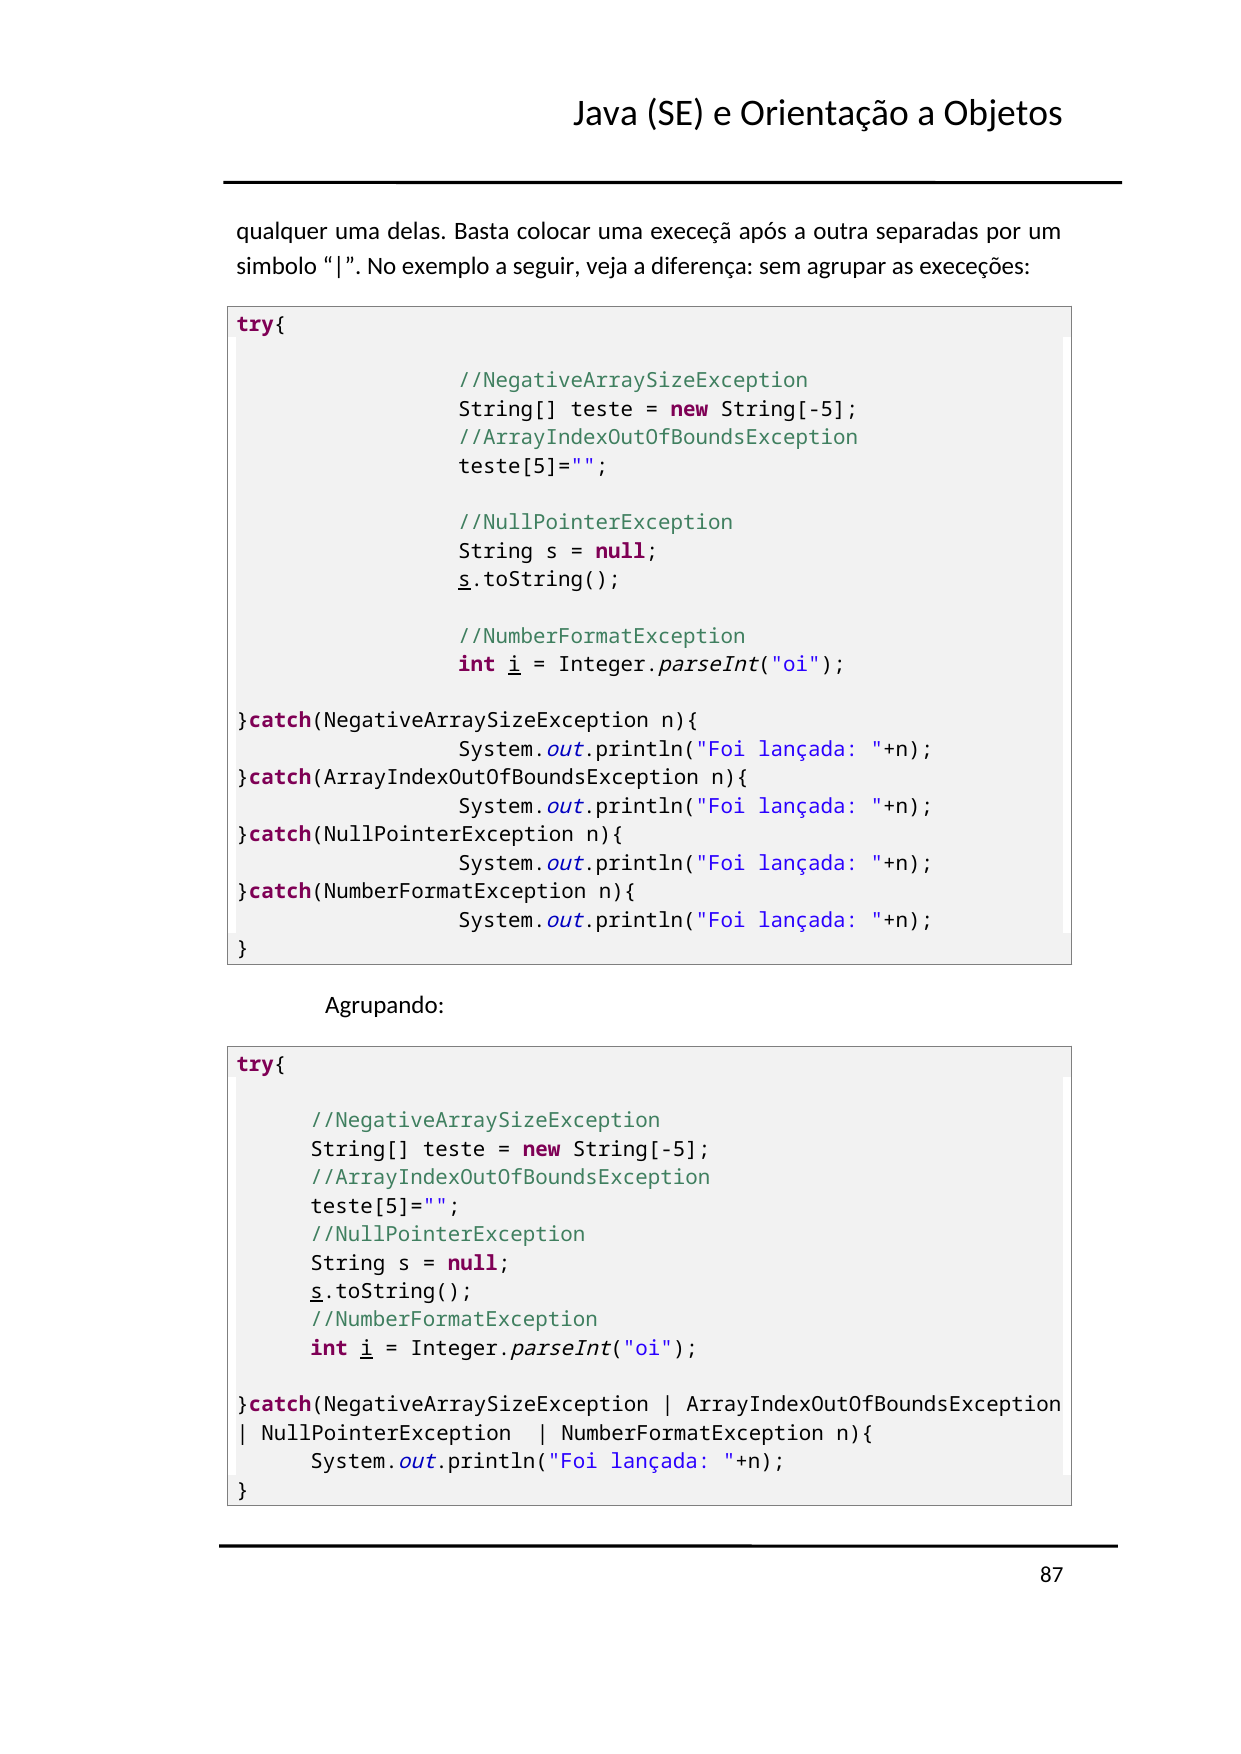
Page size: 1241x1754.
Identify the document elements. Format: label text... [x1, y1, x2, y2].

text }catch(NegativeArraySizeException | ArrayIndexOutOfBoundsException | NullPointerException | NumberFormatException n){ [236, 1389, 1063, 1446]
text //NullPointerException [236, 1219, 1063, 1248]
text Agrupando: [236, 990, 1063, 1020]
text System.out.println("Foi lançada: "+n); [236, 905, 1063, 930]
text String s = null; [236, 536, 1063, 564]
text System.out.println("Foi lançada: "+n); [236, 848, 1063, 876]
text teste[5]=""; [236, 451, 1063, 479]
text //ArrayIndexOutOfBoundsException [236, 422, 1063, 451]
text //ArrayIndexOutOfBoundsException [236, 1162, 1063, 1191]
text //NegativeArraySizeException [236, 366, 1063, 394]
text String[] teste = new String[-5]; [236, 1134, 1063, 1162]
text System.out.println("Foi lançada: "+n); [236, 734, 1063, 762]
text teste[5]=""; [236, 1191, 1063, 1219]
text }catch(NullPointerException n){ [236, 819, 1063, 848]
text try{ [228, 307, 1071, 337]
text } [228, 1472, 1071, 1505]
text }catch(NumberFormatException n){ [236, 876, 1063, 905]
text try{ [228, 1047, 1071, 1077]
text System.out.println("Foi lançada: "+n); [236, 791, 1063, 819]
text } [228, 930, 1071, 964]
text String s = null; [236, 1248, 1063, 1276]
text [236, 215, 1063, 280]
text //NullPointerException [236, 507, 1063, 536]
text }catch(ArrayIndexOutOfBoundsException n){ [236, 762, 1063, 791]
text int i = Integer.parseInt("oi"); [236, 649, 1063, 678]
text int i = Integer.parseInt("oi"); [236, 1333, 1063, 1361]
text System.out.println("Foi lançada: "+n); [236, 1446, 1063, 1472]
text //NumberFormatException [236, 1304, 1063, 1333]
text //NumberFormatException [236, 621, 1063, 649]
text }catch(NegativeArraySizeException n){ [236, 706, 1063, 734]
text //NegativeArraySizeException [236, 1106, 1063, 1134]
text s.toString(); [236, 1276, 1063, 1304]
text s.toString(); [236, 564, 1063, 593]
text String[] teste = new String[-5]; [236, 394, 1063, 422]
